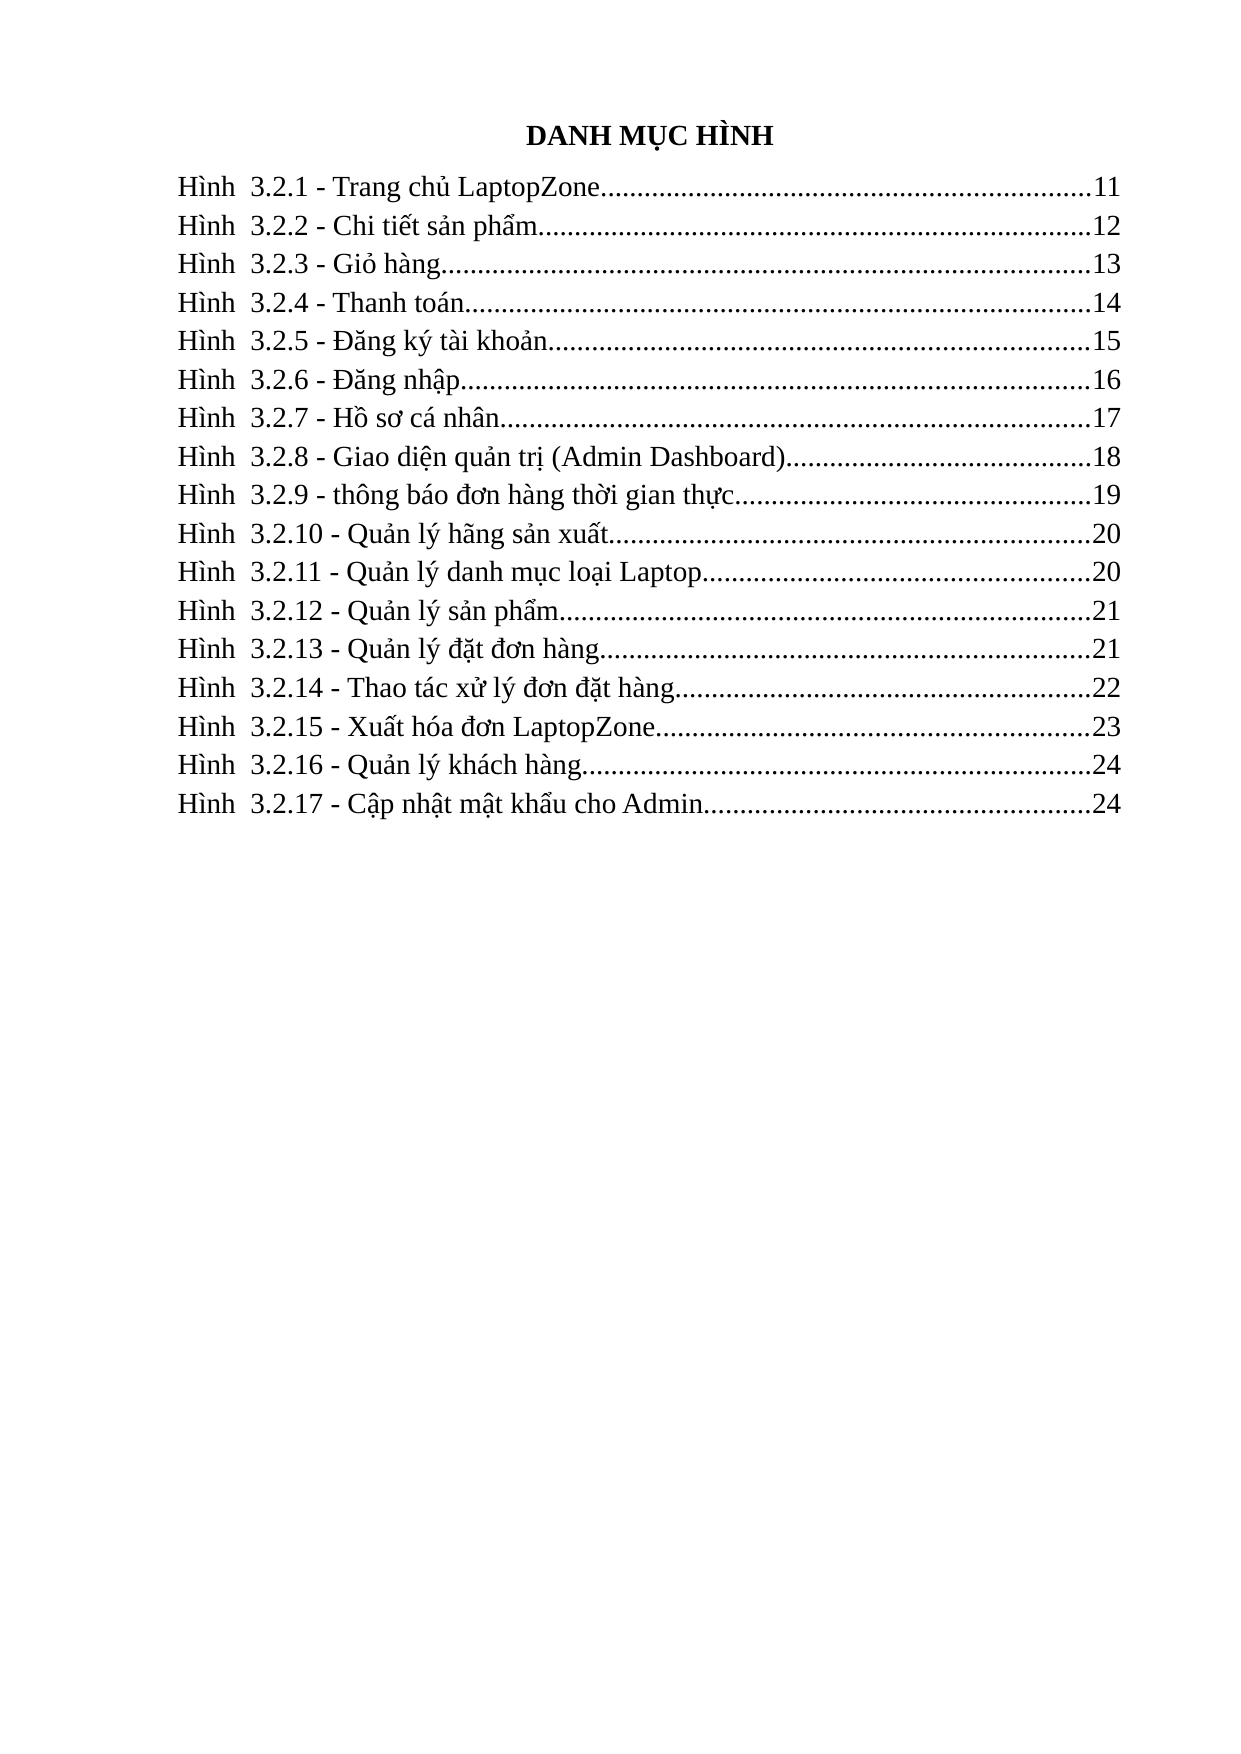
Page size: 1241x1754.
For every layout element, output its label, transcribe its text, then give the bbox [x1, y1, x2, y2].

text Hình 3.2.16 - Quản lý khách hàng 24 [177, 747, 1122, 781]
text Hình 3.2.15 - Xuất hóa đơn LaptopZone 23 [177, 709, 1122, 742]
text Hình 3.2.2 - Chi tiết sản phẩm 12 [177, 208, 1122, 241]
text Hình 3.2.8 - Giao diện quản trị (Admin Dashboard) 18 [177, 439, 1122, 472]
text Hình 3.2.4 - Thanh toán 14 [177, 285, 1122, 318]
text Hình 3.2.7 - Hồ sơ cá nhân 17 [177, 400, 1122, 434]
text Hình 3.2.10 - Quản lý hãng sản xuất 20 [177, 516, 1122, 549]
text Hình 3.2.14 - Thao tác xử lý đơn đặt hàng 22 [177, 670, 1122, 704]
text Hình 3.2.1 - Trang chủ LaptopZone 11 [177, 169, 1122, 203]
text Hình 3.2.3 - Giỏ hàng 13 [177, 246, 1122, 280]
text Hình 3.2.17 - Cập nhật mật khẩu cho Admin 24 [177, 786, 1122, 819]
text DANH MỤC HÌNH [177, 118, 1122, 152]
text Hình 3.2.13 - Quản lý đặt đơn hàng 21 [177, 632, 1122, 665]
text Hình 3.2.5 - Đăng ký tài khoản 15 [177, 323, 1122, 357]
text Hình 3.2.11 - Quản lý danh mục loại Laptop 20 [177, 554, 1122, 588]
text Hình 3.2.6 - Đăng nhập 16 [177, 362, 1122, 395]
text Hình 3.2.9 - thông báo đơn hàng thời gian thực 19 [177, 477, 1122, 511]
text Hình 3.2.12 - Quản lý sản phẩm 21 [177, 593, 1122, 627]
